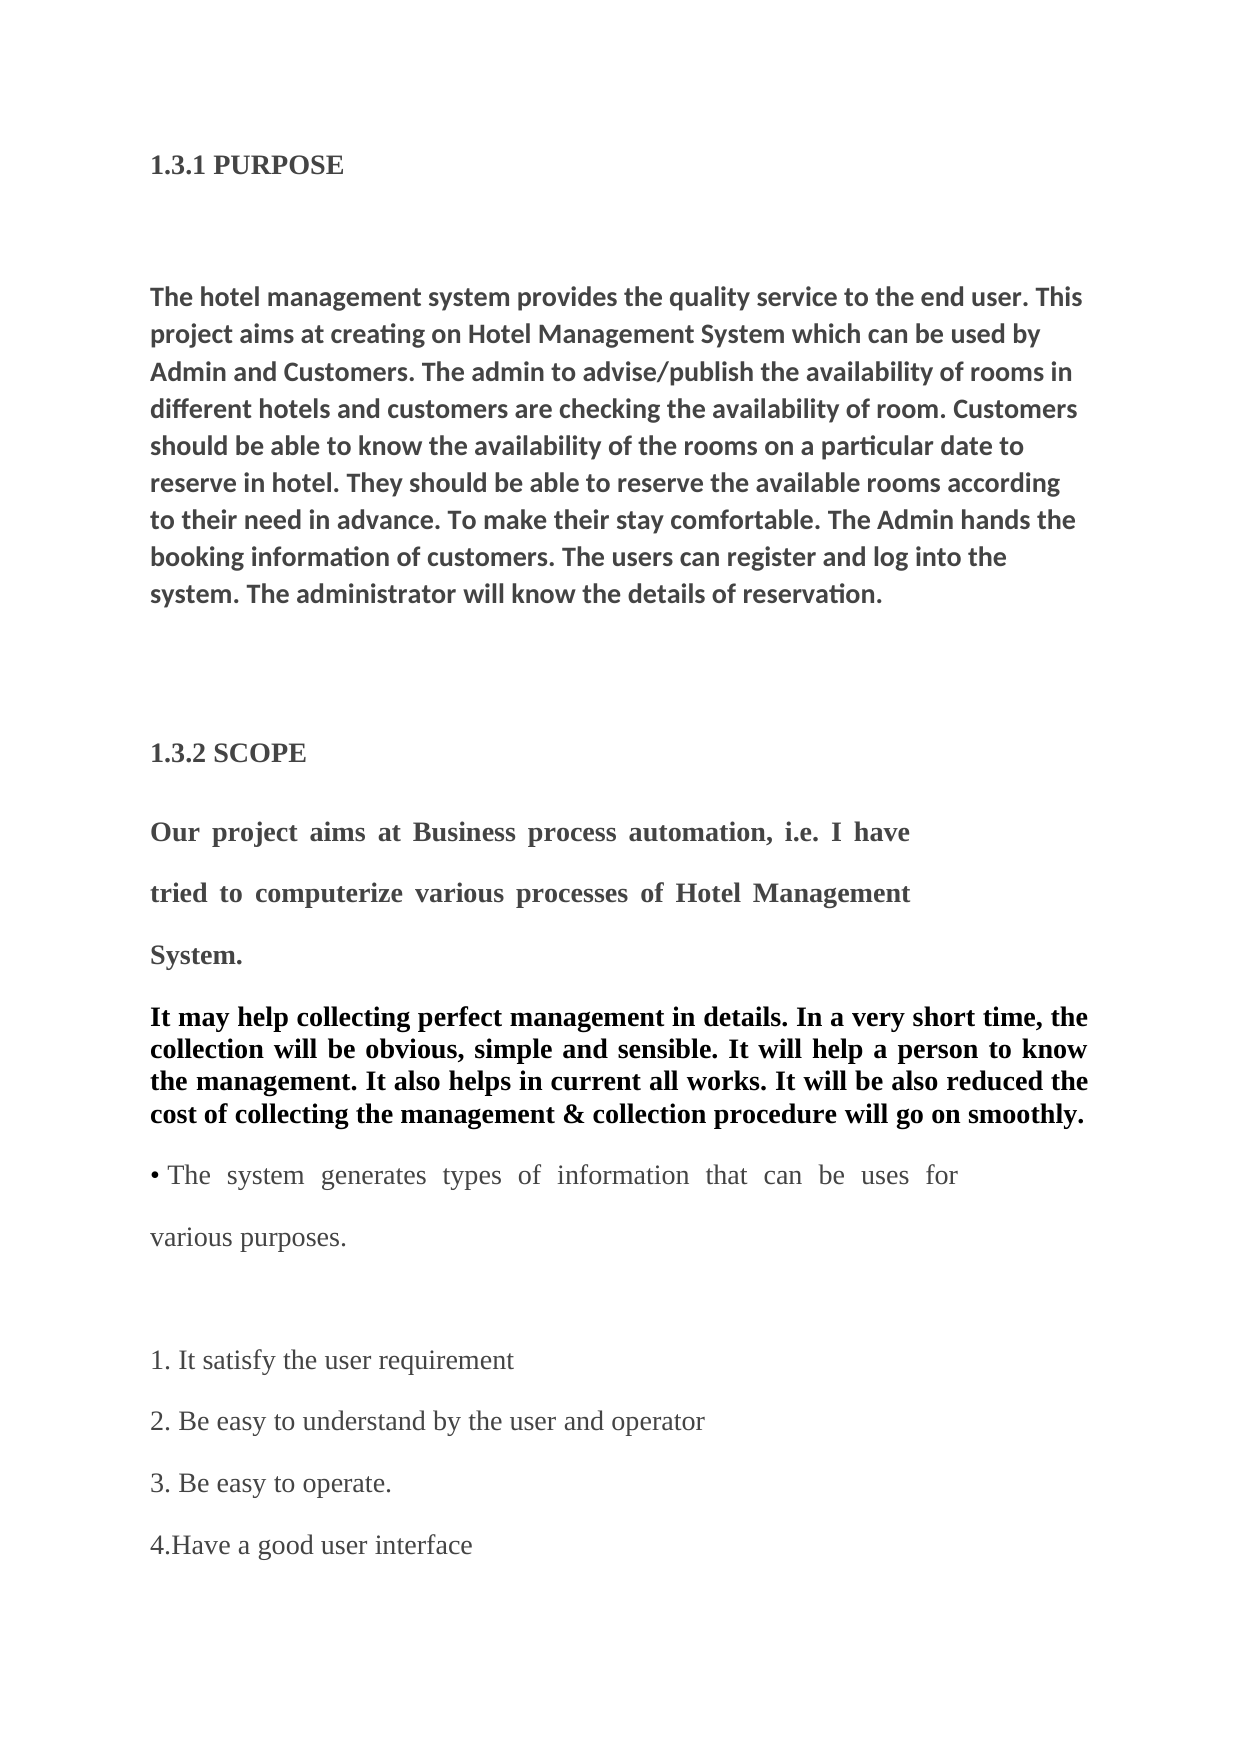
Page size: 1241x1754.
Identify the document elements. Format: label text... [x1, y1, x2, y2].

subtitle PURPOSE [150, 148, 1103, 180]
subtitle SCOPE [150, 736, 1103, 769]
text It may help collecting perfect management in details. In a very short time, the collection will be obvious, simple and sensible. It will help a person to know the management. It also helps in current all works. It will be also reduced the cost of collecting the management & collection procedure will go on smoothly. [150, 999, 1090, 1129]
list Have a good user interface [150, 1528, 1103, 1560]
list The system generates types of information that can be uses for various purposes. [150, 1158, 959, 1252]
list It satisfy the user requirement [150, 1343, 1103, 1375]
list Be easy to operate. [150, 1466, 1103, 1498]
text Our project aims at Business process automation, i.e. I have tried to computerize various processes of Hotel Management System. [150, 815, 911, 970]
text The hotel management system provides the quality service to the end user. This project aims at creating on Hotel Management System which can be used by Admin and Customers. The admin to advise/publish the availability of rooms in different hotels and customers are checking the availability of room. Customers should be able to know the availability of the rooms on a particular date to reserve in hotel. They should be able to reserve the available rooms according to their need in advance. To make their stay comfortable. The Admin hands the booking information of customers. The users can register and log into the system. The administrator will know the details of reservation. [150, 279, 1087, 611]
list Be easy to understand by the user and operator [150, 1404, 1103, 1437]
